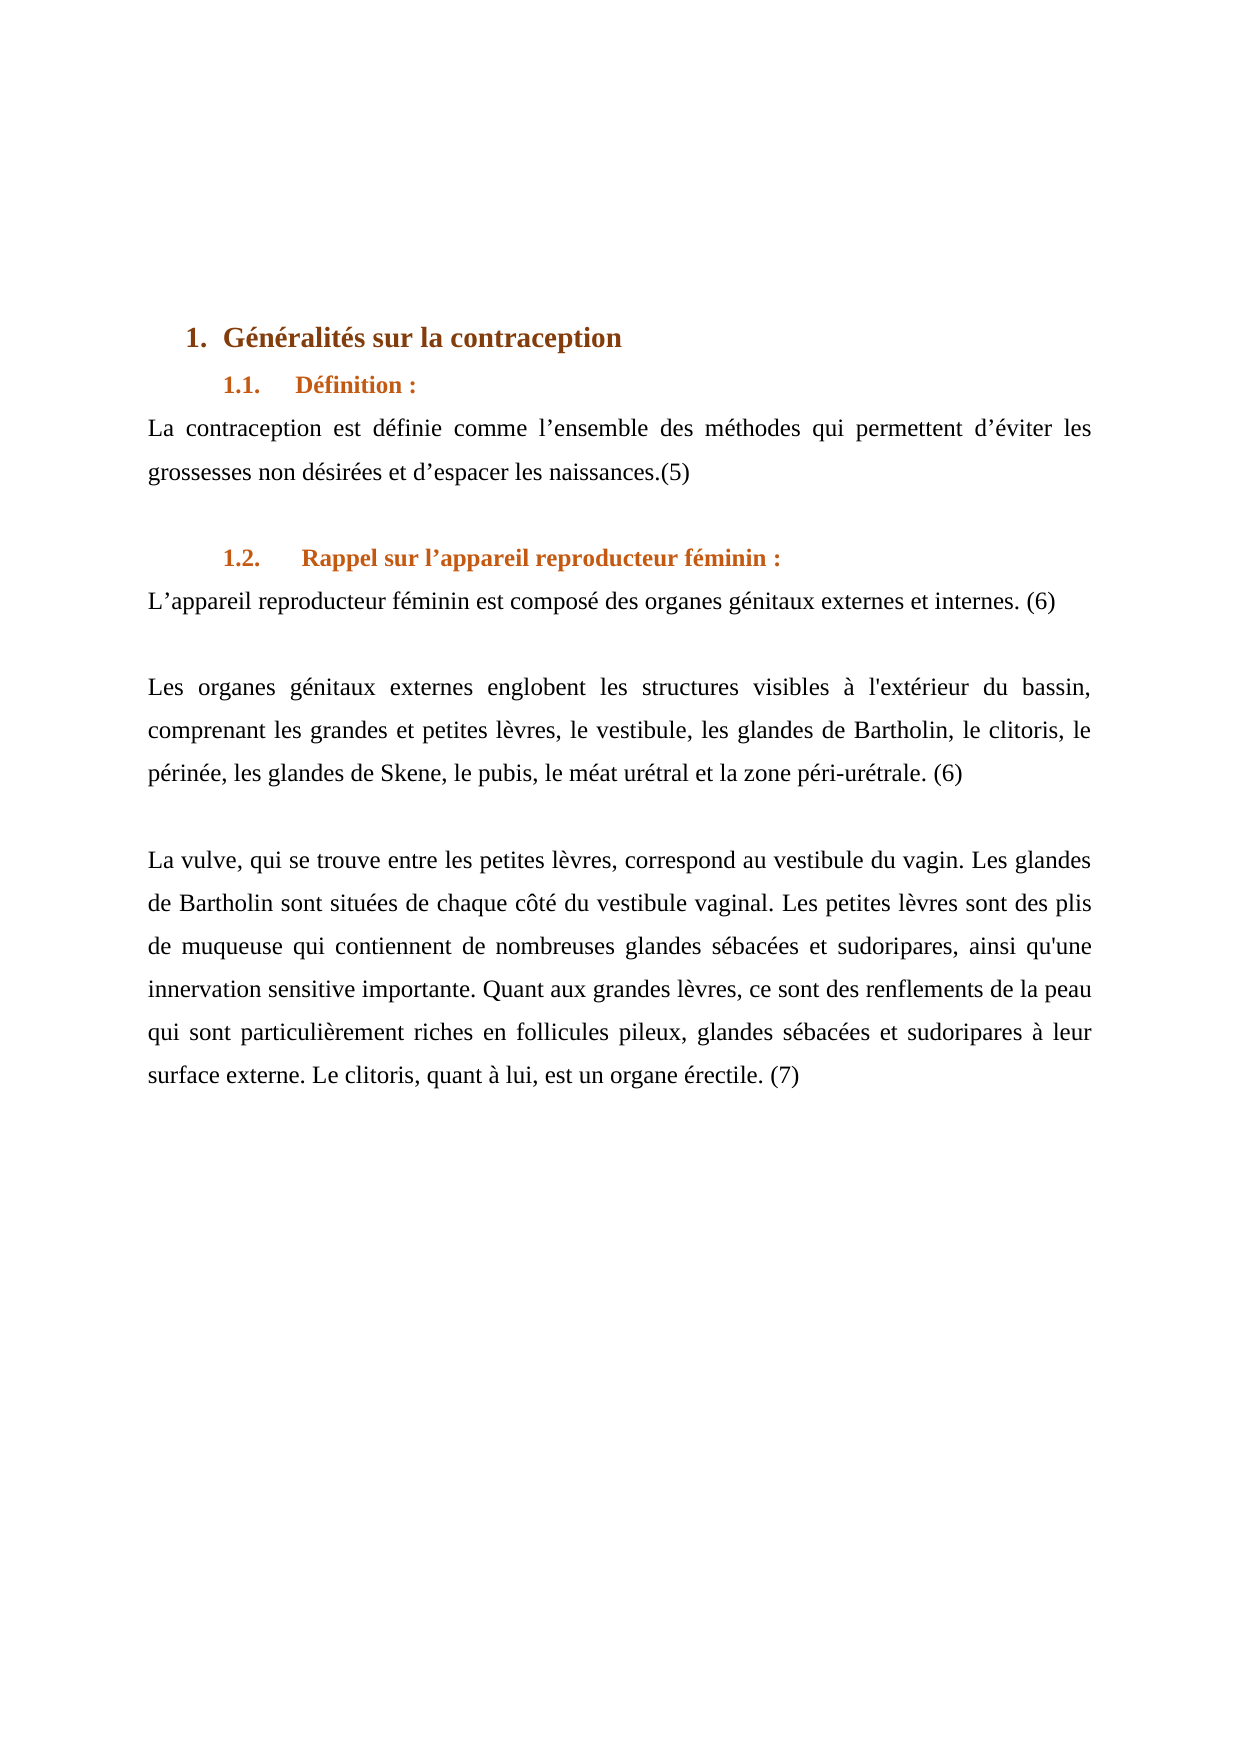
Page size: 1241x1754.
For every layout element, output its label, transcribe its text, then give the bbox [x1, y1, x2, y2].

text La vulve, qui se trouve entre les petites lèvres, correspond au vestibule du vagin. Les glandes de Bartholin sont situées de chaque côté du vestibule vaginal. Les petites lèvres sont des plis de muqueuse qui contiennent de nombreuses glandes sébacées et sudoripares, ainsi qu'une innervation sensitive importante. Quant aux grandes lèvres, ce sont des renflements de la peau qui sont particulièrement riches en follicules pileux, glandes sébacées et sudoripares à leur surface externe. Le clitoris, quant à lui, est un organe érectile. (7) [148, 845, 1093, 1089]
list Définition : [223, 370, 1093, 399]
text Les organes génitaux externes englobent les structures visibles à l'extérieur du bassin, comprenant les grandes et petites lèvres, le vestibule, les glandes de Bartholin, le clitoris, le périnée, les glandes de Skene, le pubis, le méat urétral et la zone péri-urétrale. (6) [148, 672, 1093, 787]
text La contraception est définie comme l’ensemble des méthodes qui permettent d’éviter les grossesses non désirées et d’espacer les naissances.(5) [148, 413, 1093, 485]
list Rappel sur l’appareil reproducteur féminin : [223, 543, 1093, 572]
list Généralités sur la contraception [185, 320, 1093, 354]
text L’appareil reproducteur féminin est composé des organes génitaux externes et internes. (6) [148, 586, 1093, 615]
